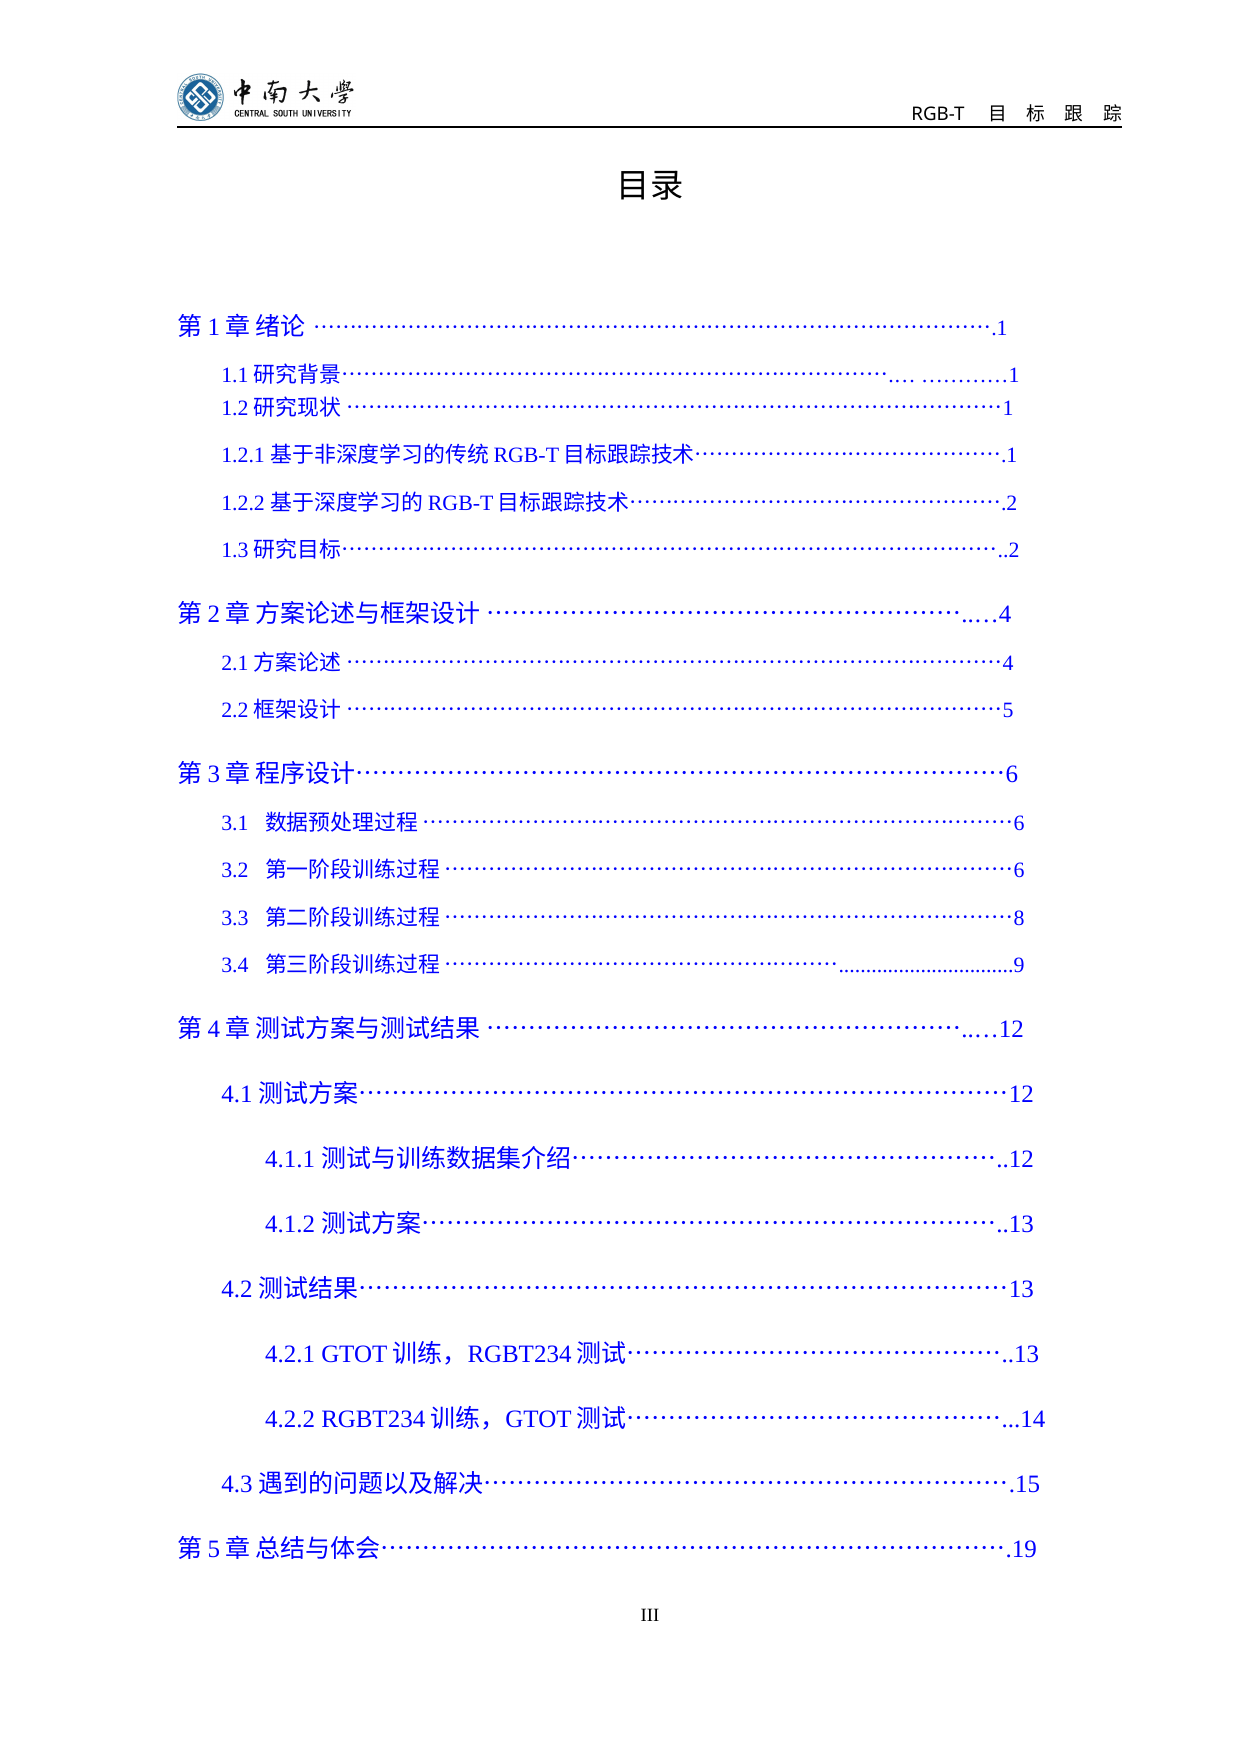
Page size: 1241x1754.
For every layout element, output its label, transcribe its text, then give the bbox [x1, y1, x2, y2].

picture [177, 73, 357, 121]
text 目录 [177, 159, 1122, 207]
